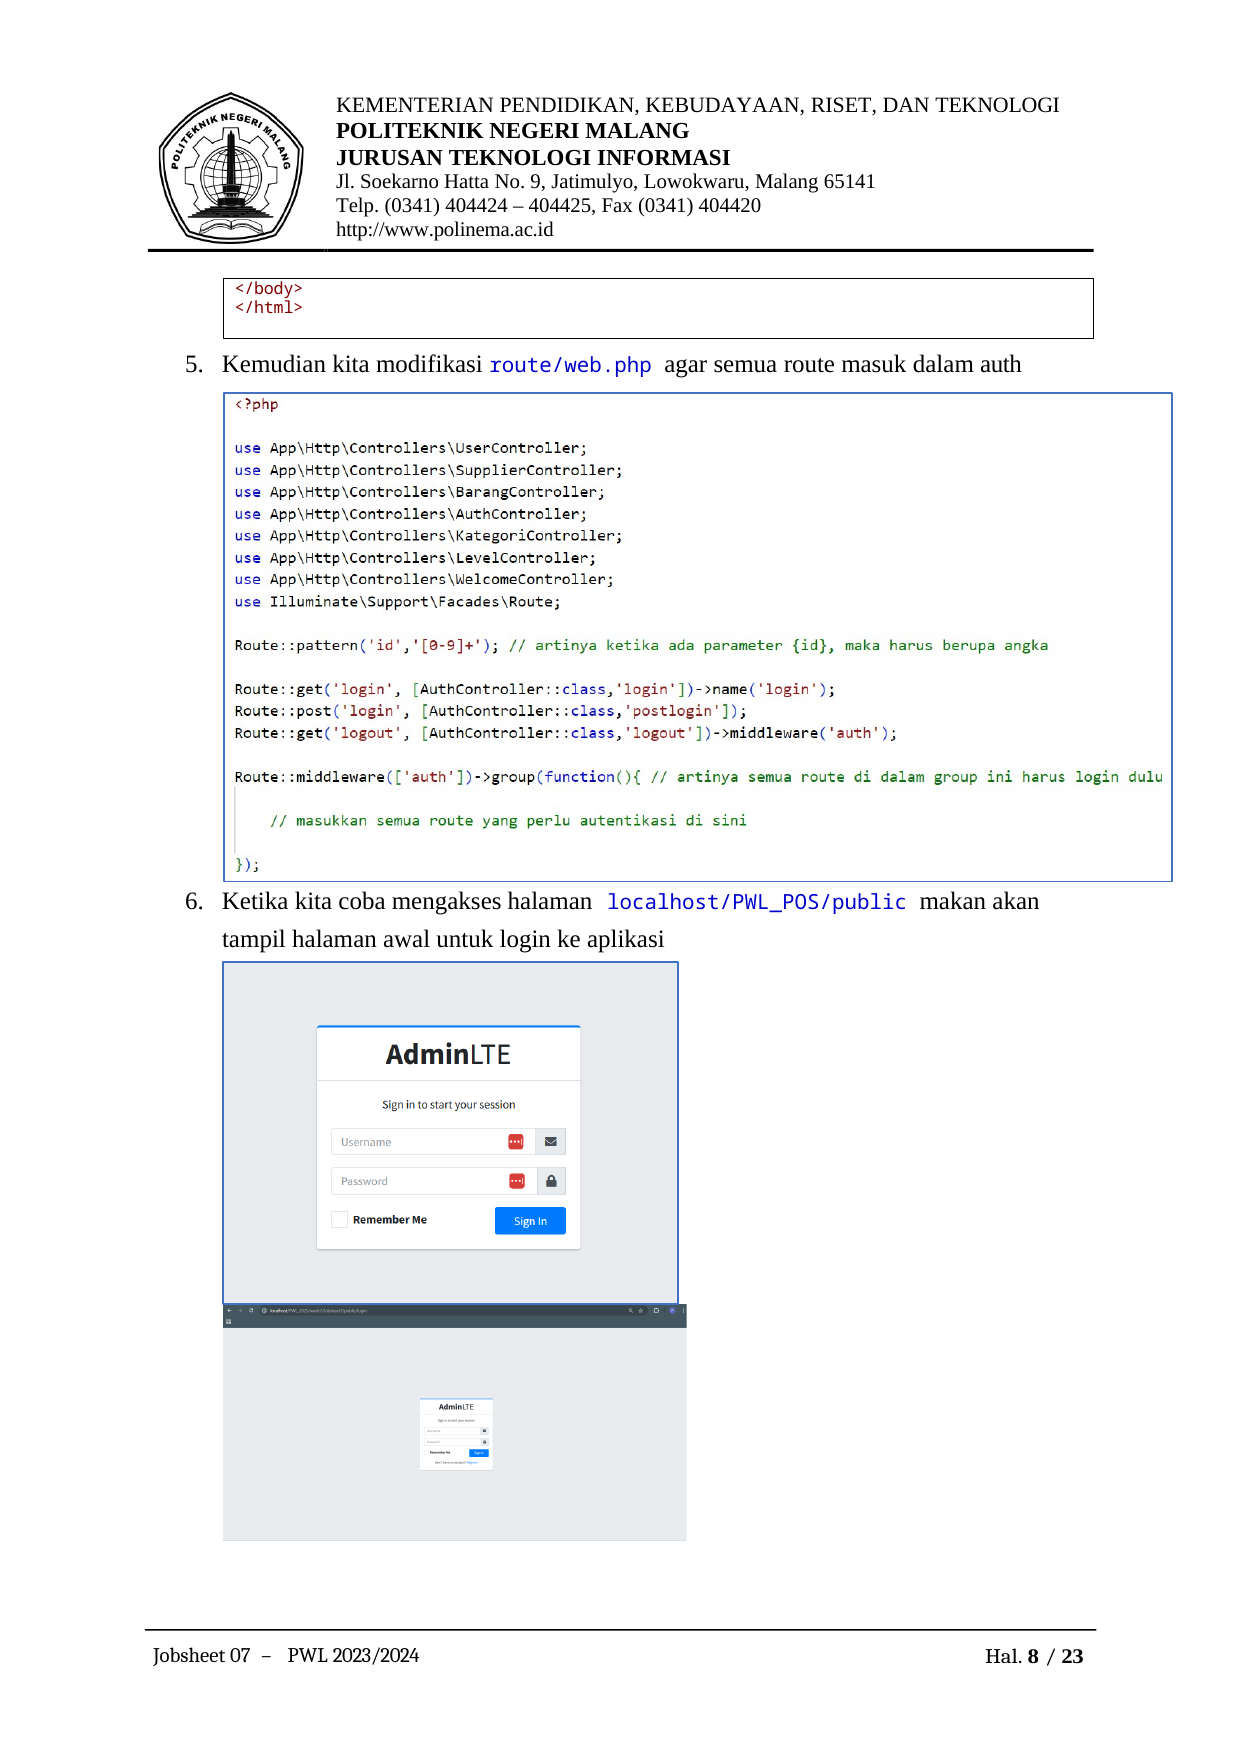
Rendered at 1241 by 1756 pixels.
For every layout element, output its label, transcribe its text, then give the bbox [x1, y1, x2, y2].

picture [223, 1304, 687, 1541]
picture [234, 398, 1162, 872]
picture [224, 963, 677, 1303]
list Kemudian kita modifikasi route/web.php agar semua route masuk dalam auth [185, 349, 1107, 378]
picture [158, 92, 304, 244]
list Ketika kita coba mengakses halaman localhost/PWL_POS/public makan akan tampil halaman awal untuk login ke aplikasi [185, 886, 1093, 953]
